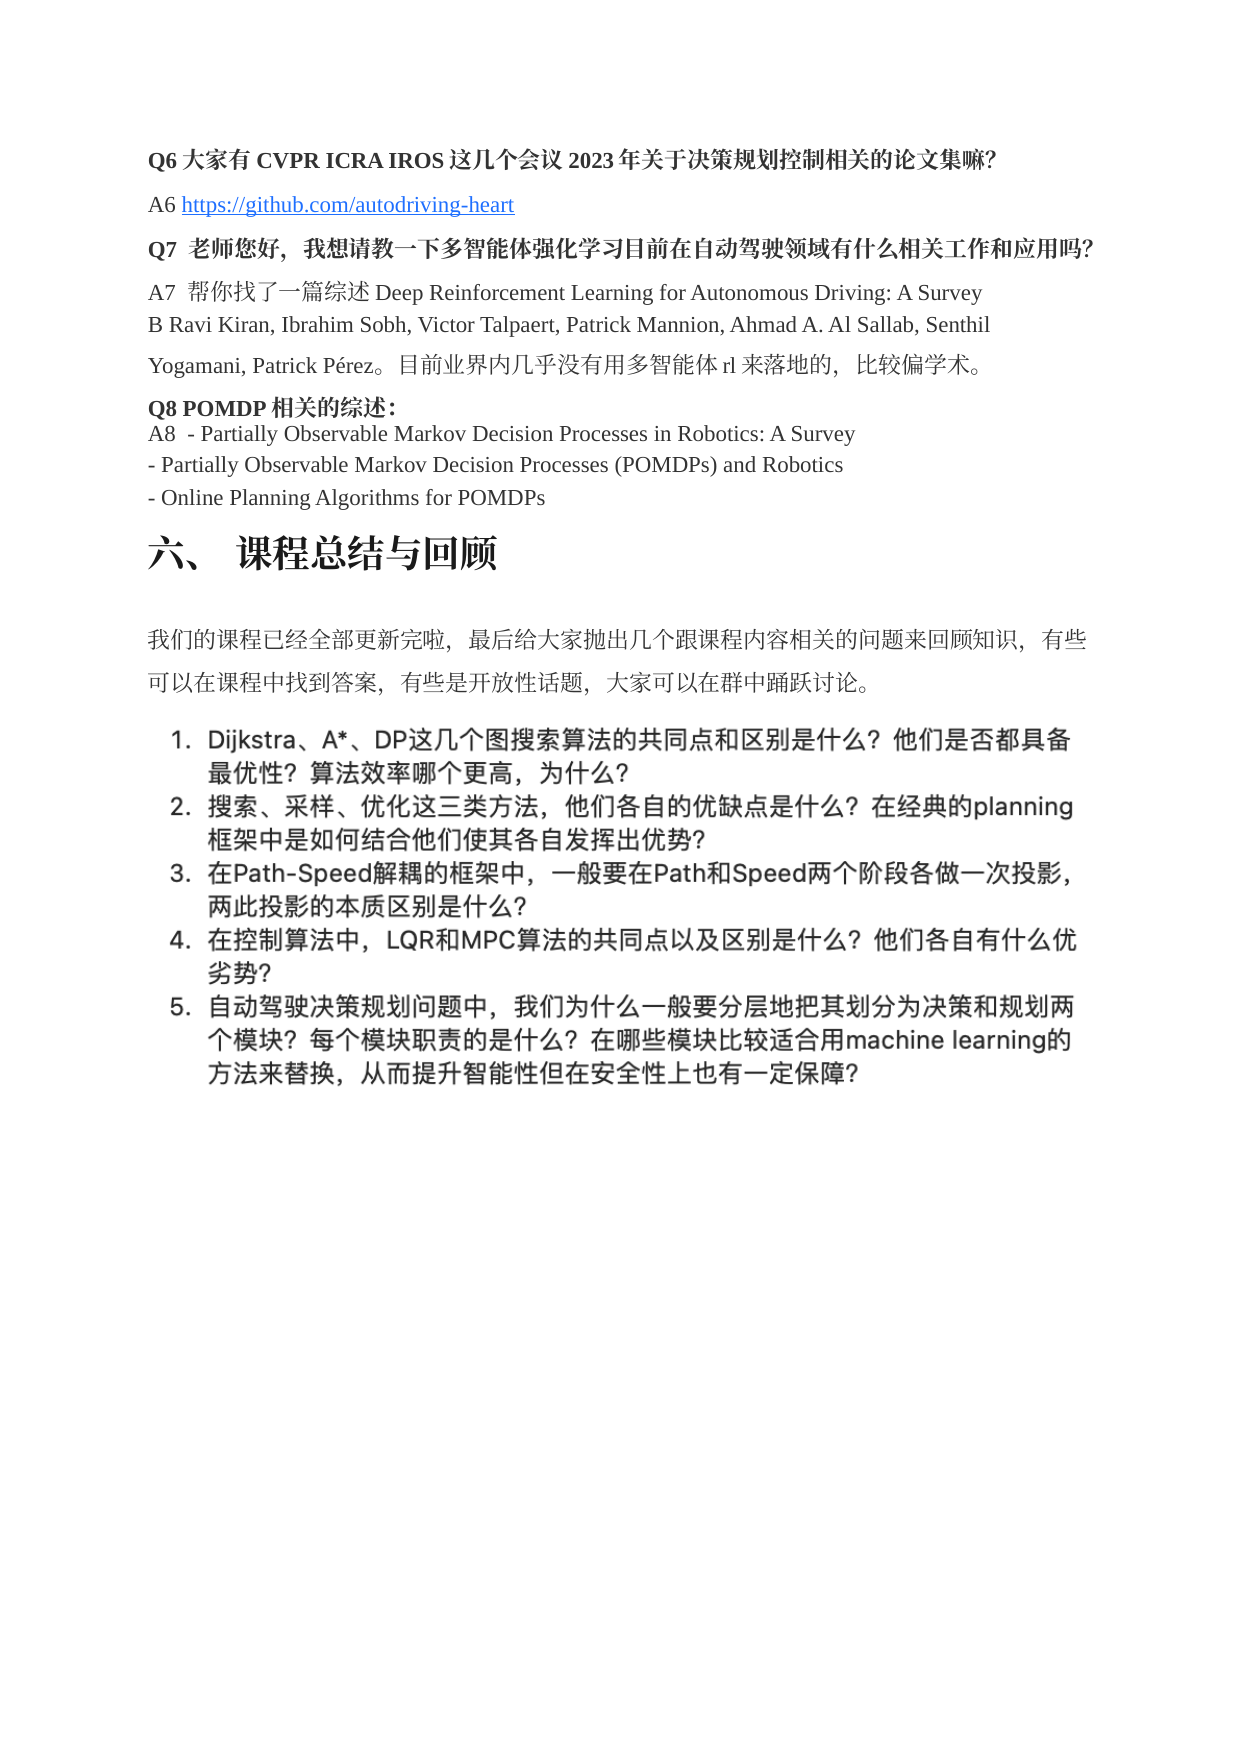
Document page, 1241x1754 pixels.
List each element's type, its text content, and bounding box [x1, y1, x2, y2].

text A7 帮你找了一篇综述Deep Reinforcement Learning for Autonomous Driving: A Survey [148, 280, 1093, 305]
picture [147, 713, 1093, 1105]
subtitle 课程总结与回顾 [148, 524, 1093, 578]
text - Partially Observable Markov Decision Processes (POMDPs) and Robotics [148, 453, 1093, 478]
text Q8 POMDP相关的综述： A8 - Partially Observable Markov Decision Processes in Robotics: A Survey [148, 396, 1093, 446]
list Q6 大家有CVPR ICRA IROS这几个会议2023年关于决策规划控制相关的论文集嘛？ [148, 142, 1093, 175]
list Q7 老师您好，我想请教一下多智能体强化学习目前在自动驾驶领域有什么相关工作和应用吗？ [148, 231, 1093, 264]
list A6 https://github.com/autodriving-heart [148, 191, 1093, 217]
list B Ravi Kiran, Ibrahim Sobh, Victor Talpaert, Patrick Mannion, Ahmad A. Al Sallab, Senthil Yogamani, Patrick Pérez。目前业界内几乎没有用多智能体rl来落地的，比较偏学术。 [148, 311, 1093, 380]
text 我们的课程已经全部更新完啦，最后给大家抛出几个跟课程内容相关的问题来回顾知识，有些可以在课程中找到答案，有些是开放性话题，大家可以在群中踊跃讨论。 [148, 622, 1093, 698]
list - Online Planning Algorithms for POMDPs [148, 484, 1093, 510]
